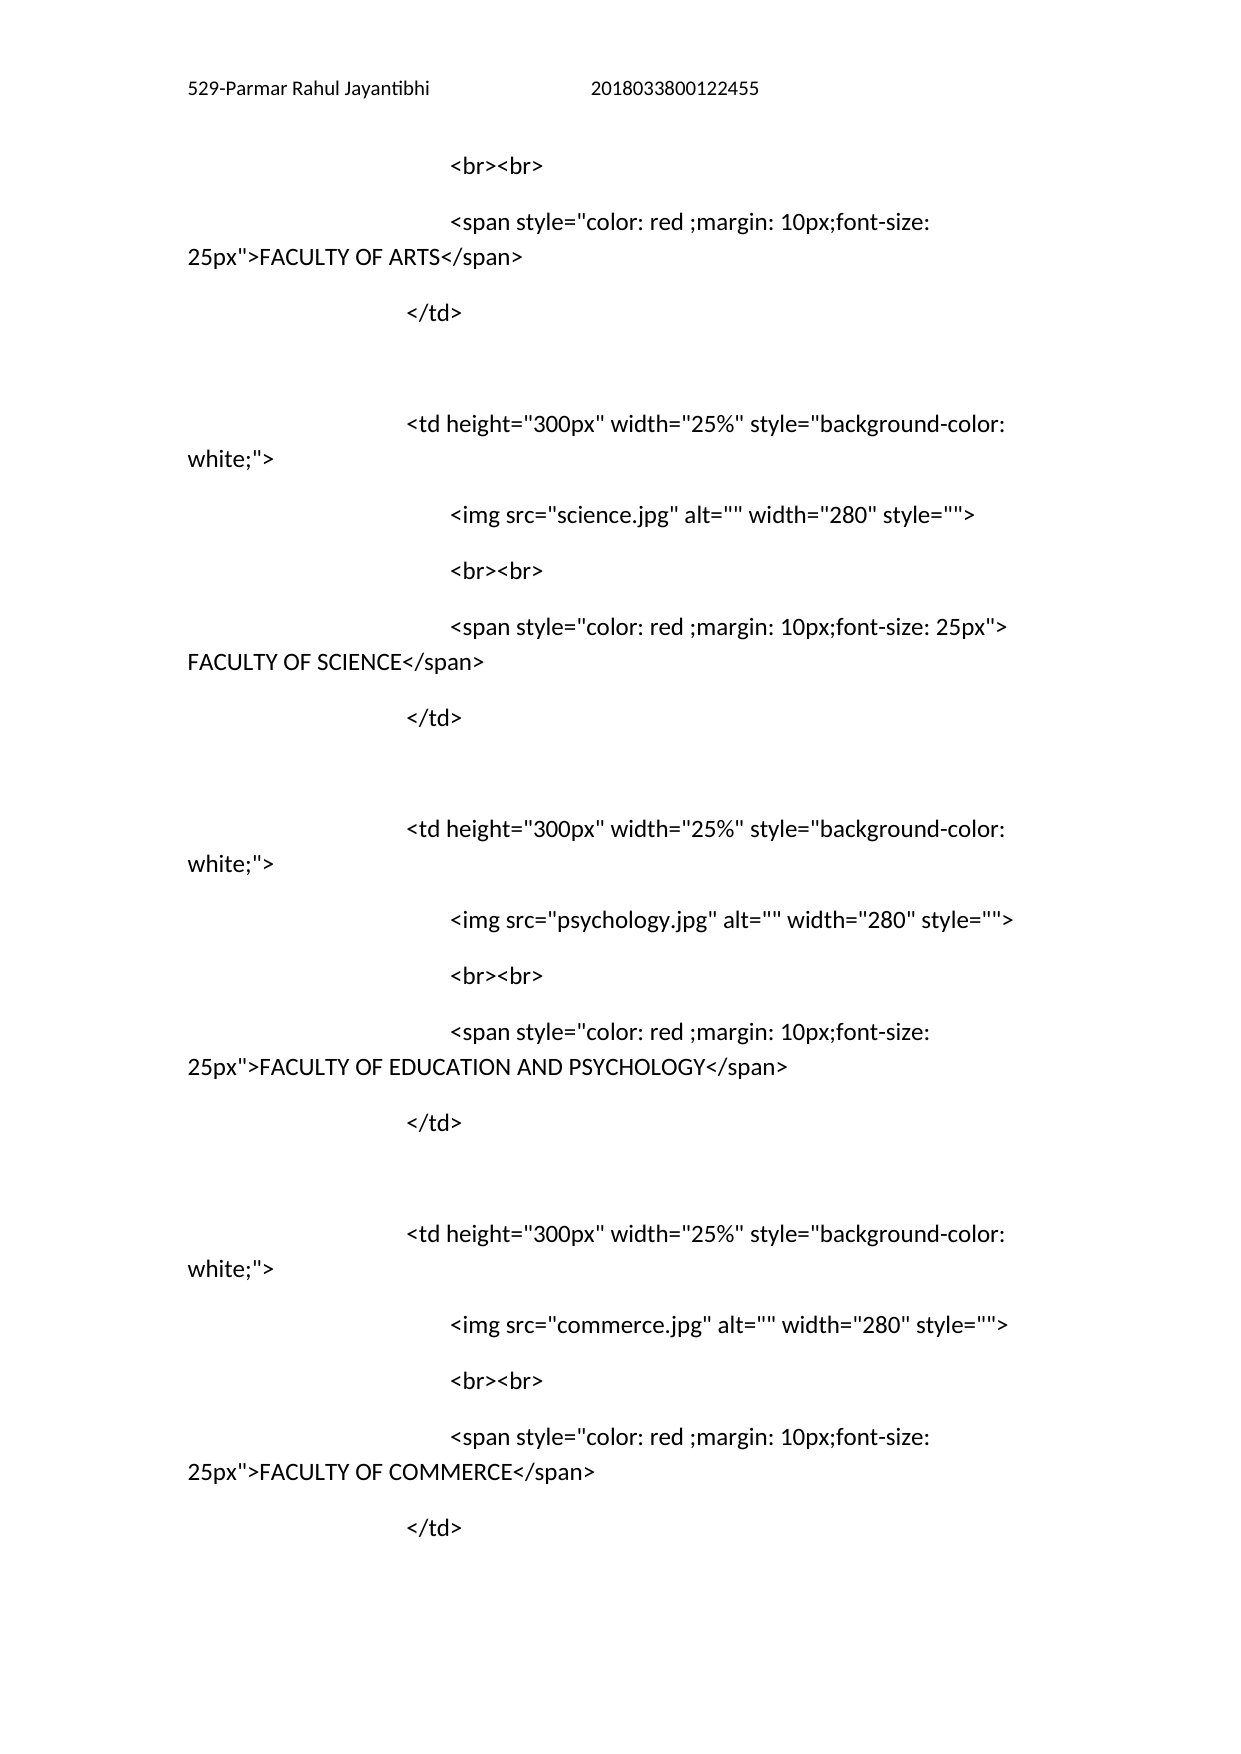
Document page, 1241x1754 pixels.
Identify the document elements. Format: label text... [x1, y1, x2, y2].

text <br><br> [187, 1365, 1053, 1396]
text </td> [187, 1512, 1053, 1542]
text </td> [187, 1107, 1053, 1137]
text <span style="color: red ;margin: 10px;font-size: 25px"> FACULTY OF SCIENCE</span> [187, 611, 1053, 676]
text <br><br> [187, 960, 1053, 991]
text <img src="commerce.jpg" alt="" width="280" style=""> [187, 1309, 1053, 1340]
text <td height="300px" width="25%" style="background-color: white;"> [187, 813, 1053, 879]
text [187, 408, 1053, 474]
text <span style="color: red ;margin: 10px;font-size: 25px">FACULTY OF COMMERCE</span> [187, 1421, 1053, 1486]
text <span style="color: red ;margin: 10px;font-size: 25px">FACULTY OF ARTS</span> [187, 206, 1053, 271]
text <img src="psychology.jpg" alt="" width="280" style=""> [187, 904, 1053, 935]
text <br><br> [187, 555, 1053, 586]
text <br><br> [187, 150, 1053, 181]
text </td> [187, 702, 1053, 732]
text </td> [187, 297, 1053, 327]
text <img src="science.jpg" alt="" width="280" style=""> [187, 499, 1053, 530]
text <span style="color: red ;margin: 10px;font-size: 25px">FACULTY OF EDUCATION AND PSYCHOLOGY</span> [187, 1016, 1053, 1081]
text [187, 1218, 1053, 1284]
